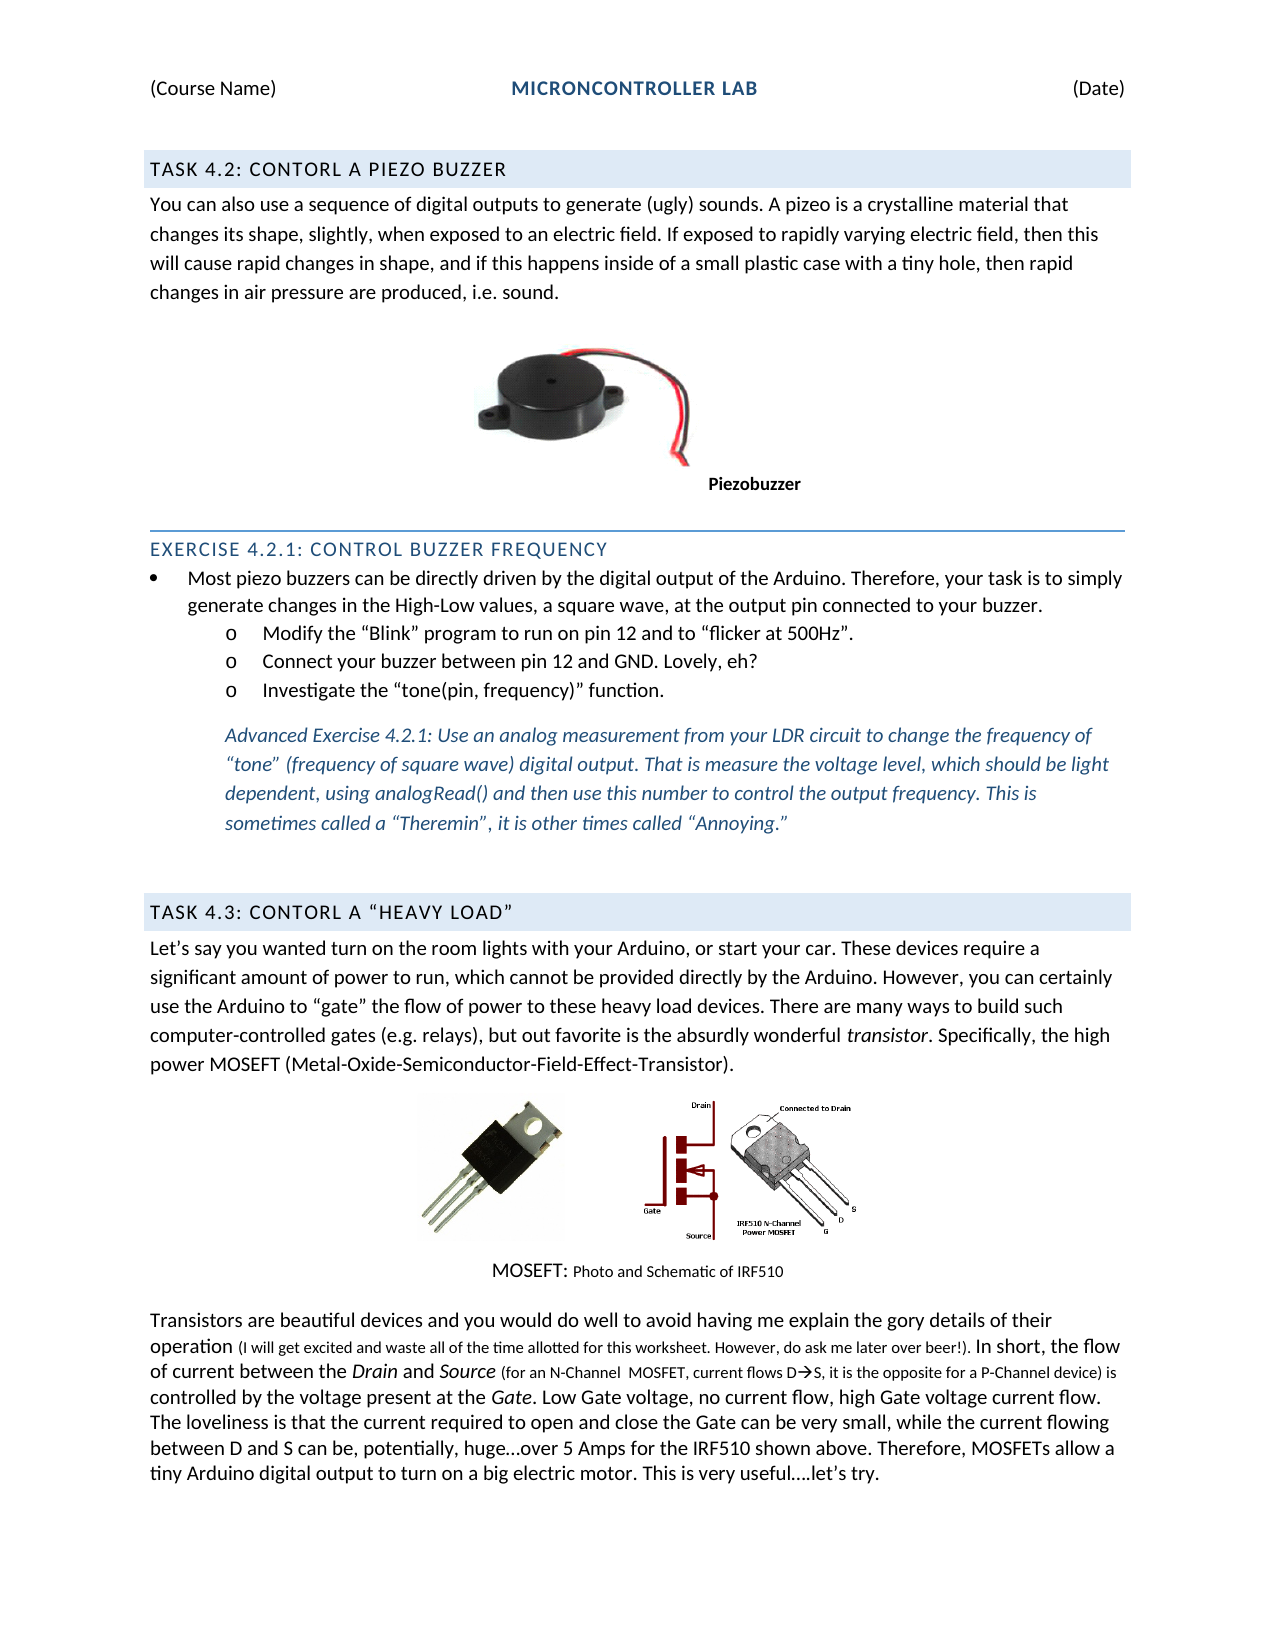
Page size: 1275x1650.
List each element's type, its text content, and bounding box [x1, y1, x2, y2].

list Modify the “Blink” program to run on pin 12 and to “flicker at 500Hz”. [225, 620, 1125, 646]
text Let’s say you wanted turn on the room lights with your Arduino, or start your car. These devices require a significant amount of power to run, which cannot be provided directly by the Arduino. However, you can certainly use the Arduino to “gate” the flow of power to these heavy load devices. There are many ways to build such computer-controlled gates (e.g. relays), but out favorite is the absurdly wonderful transistor. Specifically, the high power MOSEFT (Metal-Oxide-Semiconductor-Field-Effect-Transistor). [150, 935, 1125, 1077]
subtitle Exercise 4.2.1: Control buzzer frequency [150, 532, 1125, 561]
text MOSEFT: Photo and Schematic of IRF510 [150, 1257, 1125, 1282]
subtitle Task 4.3: Contorl a “Heavy Load” [150, 899, 1125, 925]
list Investigate the “tone(pin, frequency)” function. [225, 677, 1125, 703]
text Piezobuzzer [150, 321, 1125, 495]
picture [417, 1093, 565, 1241]
picture [642, 1099, 858, 1241]
list Connect your buzzer between pin 12 and GND. Lovely, eh? [225, 648, 1125, 675]
text Transistors are beautiful devices and you would do well to avoid having me explain the gory details of their operation (I will get excited and waste all of the time allotted for this worksheet. However, do ask me later over beer!). In short, the flow of current between the Drain and Source (for an N-Channel MOSFET, current flows DS, it is the opposite for a P-Channel device) is controlled by the voltage present at the Gate. Low Gate voltage, no current flow, high Gate voltage current flow. The loveliness is that the current required to open and close the Gate can be very small, while the current flowing between D and S can be, potentially, huge…over 5 Amps for the IRF510 shown above. Therefore, MOSFETs allow a tiny Arduino digital output to turn on a big electric motor. This is very useful….let’s try. [150, 1308, 1125, 1486]
text You can also use a sequence of digital outputs to generate (ugly) sounds. A pizeo is a crystalline material that changes its shape, slightly, when exposed to an electric field. If exposed to rapidly varying electric field, then this will cause rapid changes in shape, and if this happens inside of a small plastic case with a tiny hole, then rapid changes in air pressure are produced, i.e. sound. [150, 192, 1125, 304]
picture [474, 320, 704, 491]
subtitle Task 4.2: Contorl A Piezo BuZZER [150, 156, 1125, 182]
text Advanced Exercise 4.2.1: Use an analog measurement from your LDR circuit to change the frequency of “tone” (frequency of square wave) digital output. That is measure the voltage level, which should be light dependent, using analogRead() and then use this number to control the output frequency. This is sometimes called a “Theremin”, it is other times called “Annoying.” [225, 722, 1125, 835]
list Most piezo buzzers can be directly driven by the digital output of the Arduino. Therefore, your task is to simply generate changes in the High-Low values, a square wave, at the output pin connected to your buzzer. [150, 565, 1125, 618]
